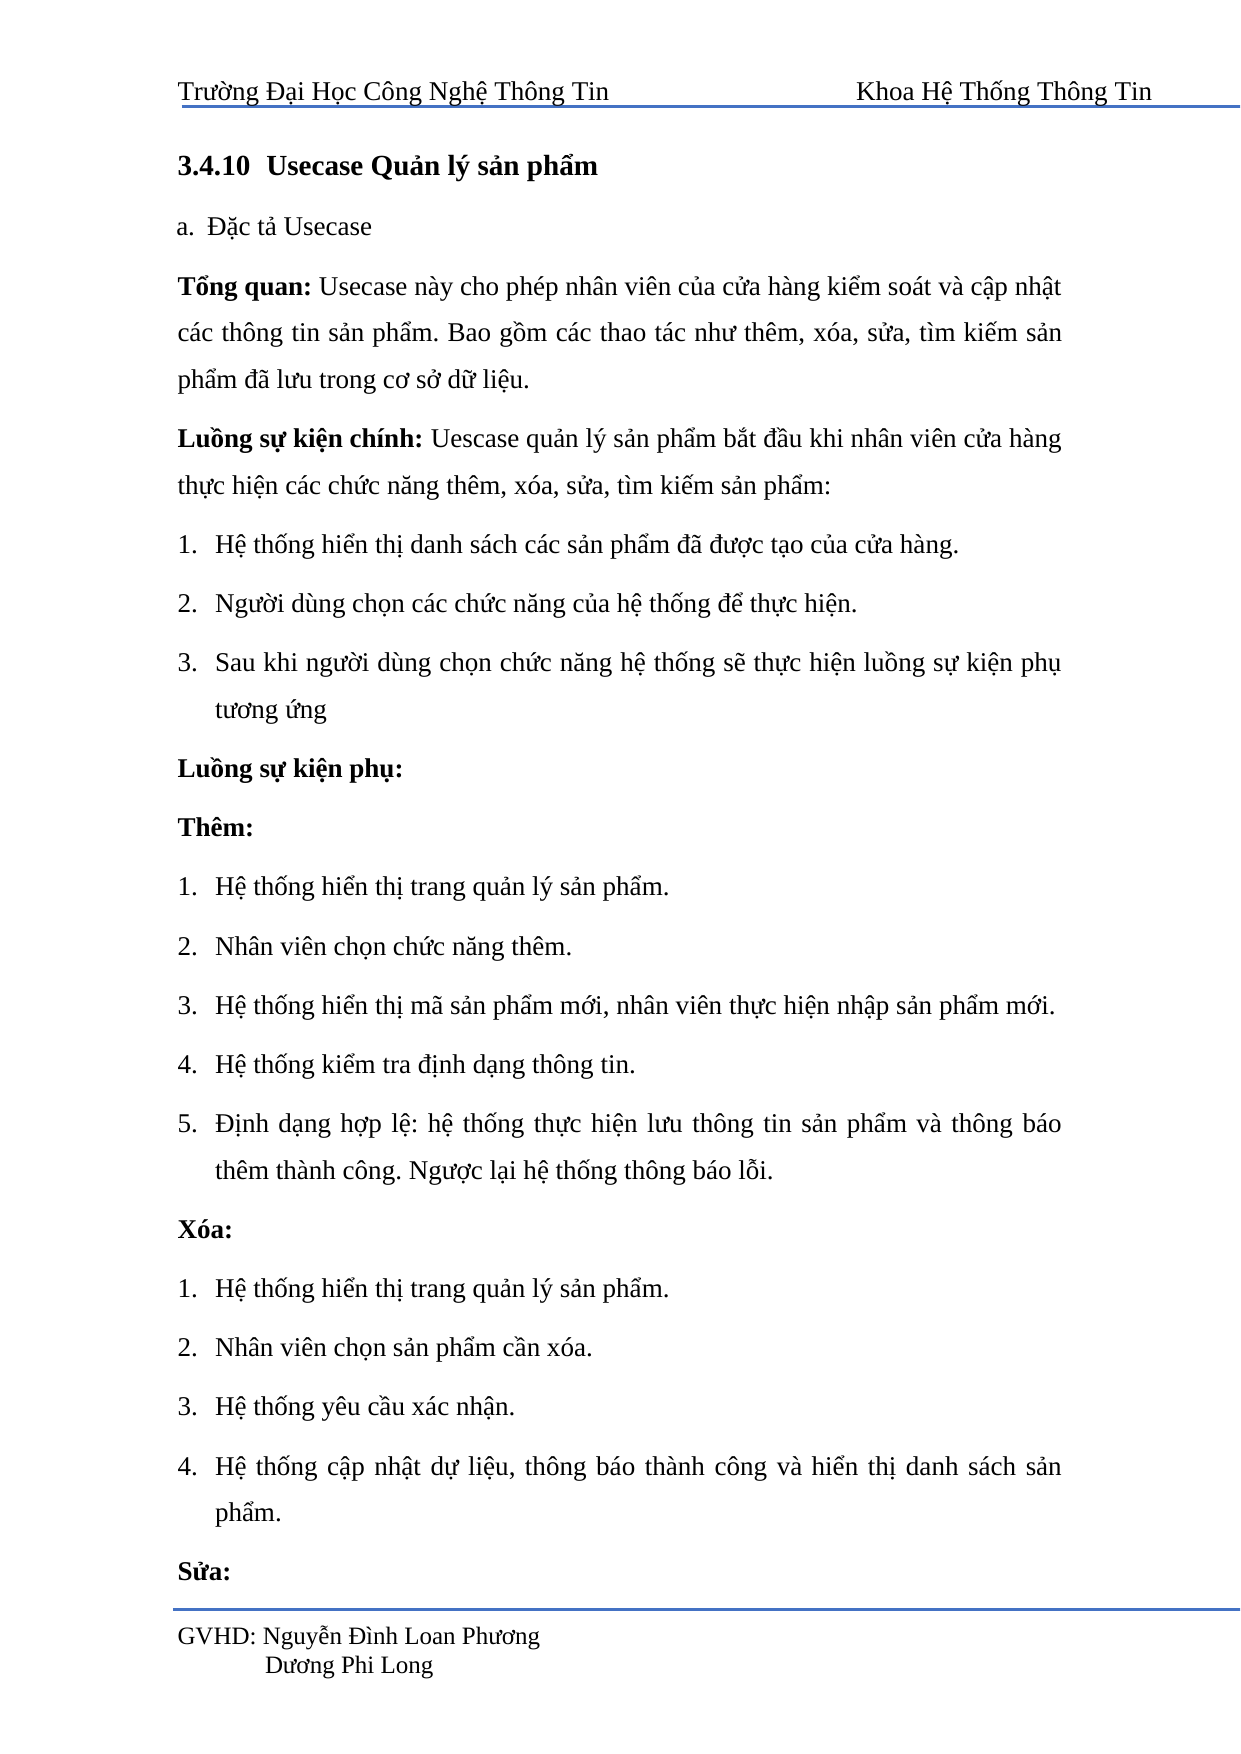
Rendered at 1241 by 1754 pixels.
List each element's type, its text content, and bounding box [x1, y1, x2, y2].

list Sau khi người dùng chọn chức năng hệ thống sẽ thực hiện luồng sự kiện phụ tương ứng [177, 646, 1063, 724]
text Tổng quan: Usecase này cho phép nhân viên của cửa hàng kiểm soát và cập nhật các thông tin sản phẩm. Bao gồm các thao tác như thêm, xóa, sửa, tìm kiếm sản phẩm đã lưu trong cơ sở dữ liệu. [177, 270, 1063, 394]
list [177, 1272, 1063, 1303]
text Xóa: [177, 1213, 1063, 1244]
list Người dùng chọn các chức năng của hệ thống để thực hiện. [177, 587, 1063, 618]
text Thêm: [177, 811, 1063, 842]
list Hệ thống hiển thị danh sách các sản phẩm đã được tạo của cửa hàng. [177, 528, 1063, 559]
subtitle 3.4.10 Usecase Quản lý sản phẩm [177, 148, 1063, 181]
list Hệ thống kiểm tra định dạng thông tin. [177, 1048, 1063, 1079]
list Hệ thống cập nhật dự liệu, thông báo thành công và hiển thị danh sách sản phẩm. [177, 1450, 1063, 1527]
list Đặc tả Usecase [176, 211, 1063, 242]
list Hệ thống yêu cầu xác nhận. [177, 1391, 1063, 1422]
list Hệ thống hiển thị trang quản lý sản phẩm. [177, 871, 1063, 902]
text Luồng sự kiện phụ: [177, 752, 1063, 783]
text Luồng sự kiện chính: Uescase quản lý sản phẩm bắt đầu khi nhân viên cửa hàng thực hiện các chức năng thêm, xóa, sửa, tìm kiếm sản phẩm: [177, 422, 1063, 500]
list Nhân viên chọn chức năng thêm. [177, 930, 1063, 961]
list Nhân viên chọn sản phẩm cần xóa. [177, 1331, 1063, 1362]
list Hệ thống hiển thị mã sản phẩm mới, nhân viên thực hiện nhập sản phẩm mới. [177, 989, 1063, 1020]
text Sửa: [177, 1556, 1063, 1587]
list Định dạng hợp lệ: hệ thống thực hiện lưu thông tin sản phẩm và thông báo thêm thành công. Ngược lại hệ thống thông báo lỗi. [177, 1107, 1063, 1185]
